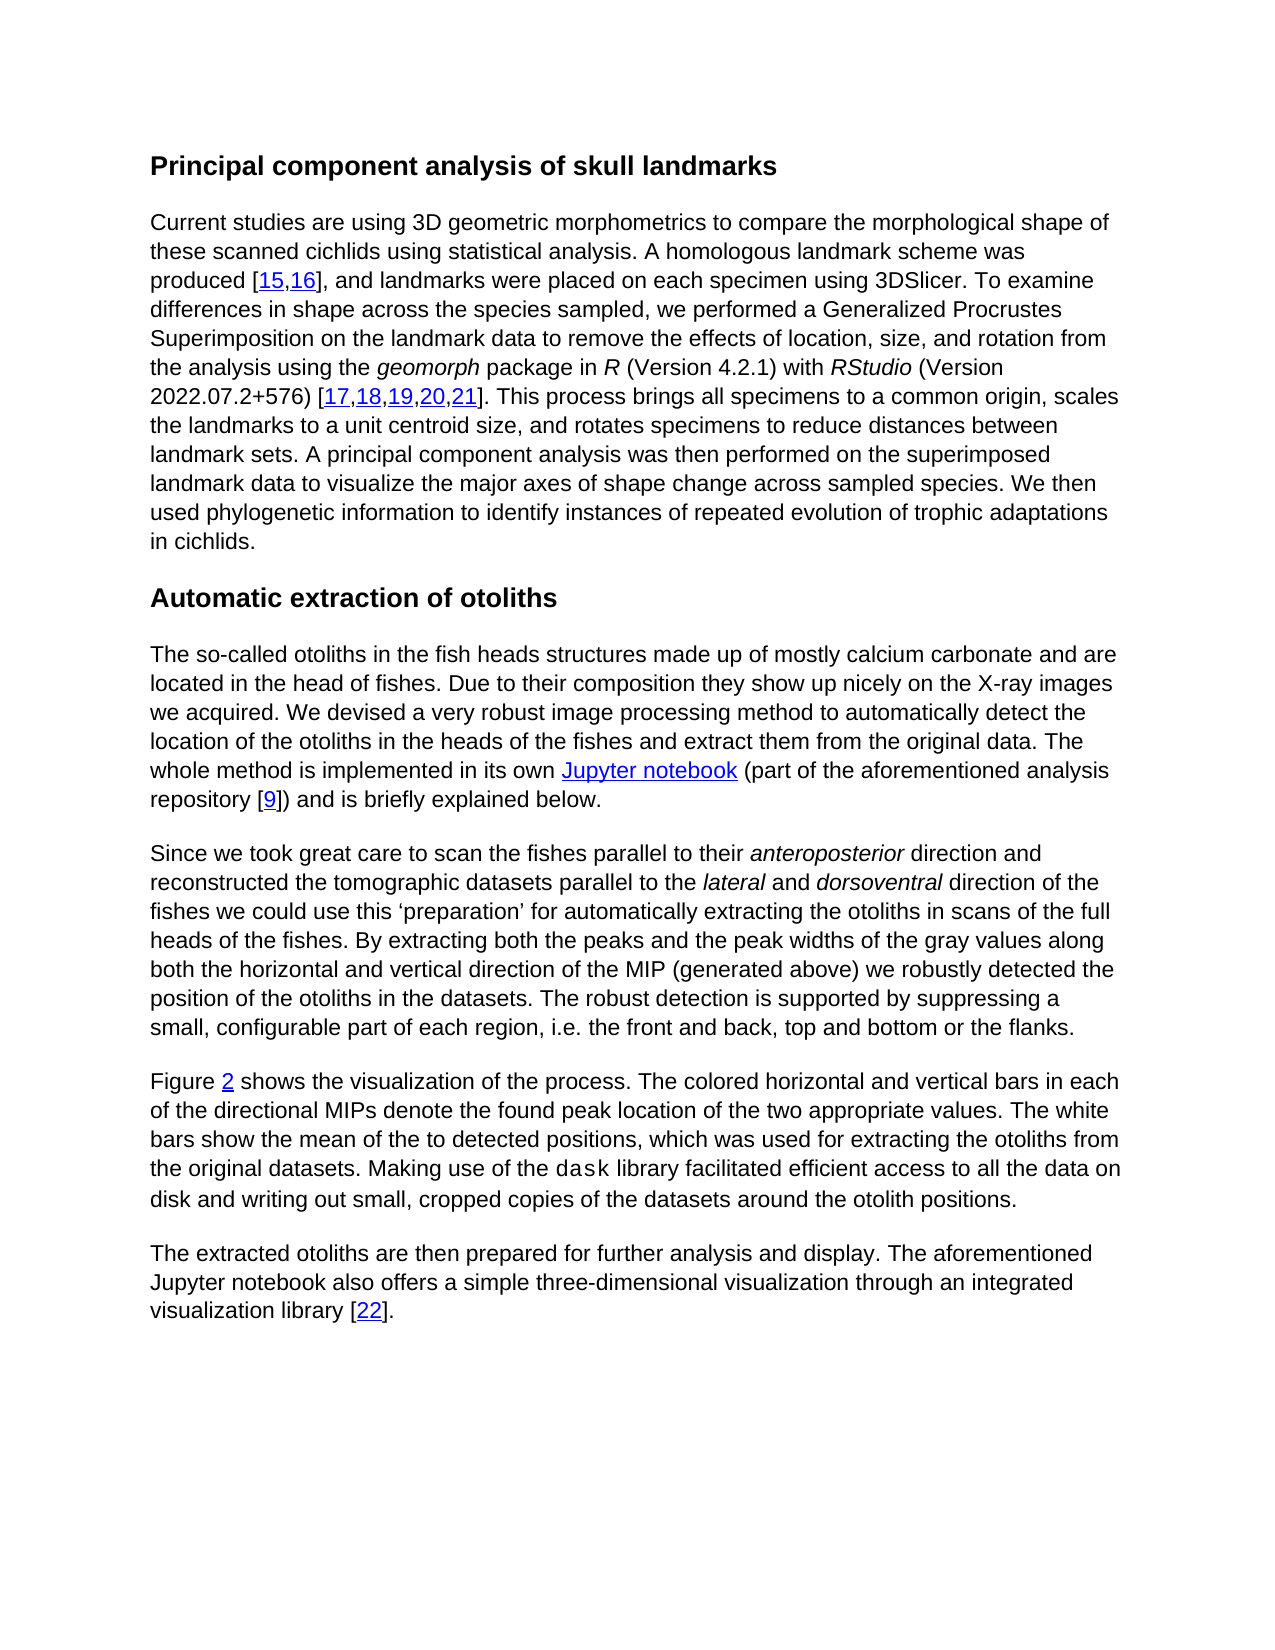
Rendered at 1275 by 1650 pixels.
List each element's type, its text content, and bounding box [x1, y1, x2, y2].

subtitle Principal component analysis of skull landmarks [150, 150, 1125, 181]
text The extracted otoliths are then prepared for further analysis and display. The aforementioned Jupyter notebook also offers a simple three-dimensional visualization through an integrated visualization library [22]. [150, 1239, 1125, 1324]
subtitle Automatic extraction of otoliths [150, 582, 1125, 613]
text Current studies are using 3D geometric morphometrics to compare the morphological shape of these scanned cichlids using statistical analysis. A homologous landmark scheme was produced [15,16], and landmarks were placed on each specimen using 3DSlicer. To examine differences in shape across the species sampled, we performed a Generalized Procrustes Superimposition on the landmark data to remove the effects of location, size, and rotation from the analysis using the geomorph package in R (Version 4.2.1) with RStudio (Version 2022.07.2+576) [17,18,19,20,21]. This process brings all specimens to a common origin, scales the landmarks to a unit centroid size, and rotates specimens to reduce distances between landmark sets. A principal component analysis was then performed on the superimposed landmark data to visualize the major axes of shape change across sampled species. We then used phylogenetic information to identify instances of repeated evolution of trophic adaptations in cichlids. [150, 209, 1125, 554]
text Since we took great care to scan the fishes parallel to their anteroposterior direction and reconstructed the tomographic datasets parallel to the lateral and dorsoventral direction of the fishes we could use this ‘preparation’ for automatically extracting the otoliths in scans of the full heads of the fishes. By extracting both the peaks and the peak widths of the gray values along both the horizontal and vertical direction of the MIP (generated above) we robustly detected the position of the otoliths in the datasets. The robust detection is supported by suppressing a small, configurable part of each region, i.e. the front and back, top and bottom or the flanks. [150, 840, 1125, 1040]
text The so-called otoliths in the fish heads structures made up of mostly calcium carbonate and are located in the head of fishes. Due to their composition they show up nicely on the X-ray images we acquired. We devised a very robust image processing method to automatically detect the location of the otoliths in the heads of the fishes and extract them from the original data. The whole method is implemented in its own Jupyter notebook (part of the aforementioned analysis repository [9]) and is briefly explained below. [150, 641, 1125, 812]
text Figure 2 shows the visualization of the process. The colored horizontal and vertical bars in each of the directional MIPs denote the found peak location of the two appropriate values. The white bars show the mean of the to detected positions, which was used for extracting the otoliths from the original datasets. Making use of the dask library facilitated efficient access to all the data on disk and writing out small, cropped copies of the datasets around the otolith positions. [150, 1068, 1125, 1212]
